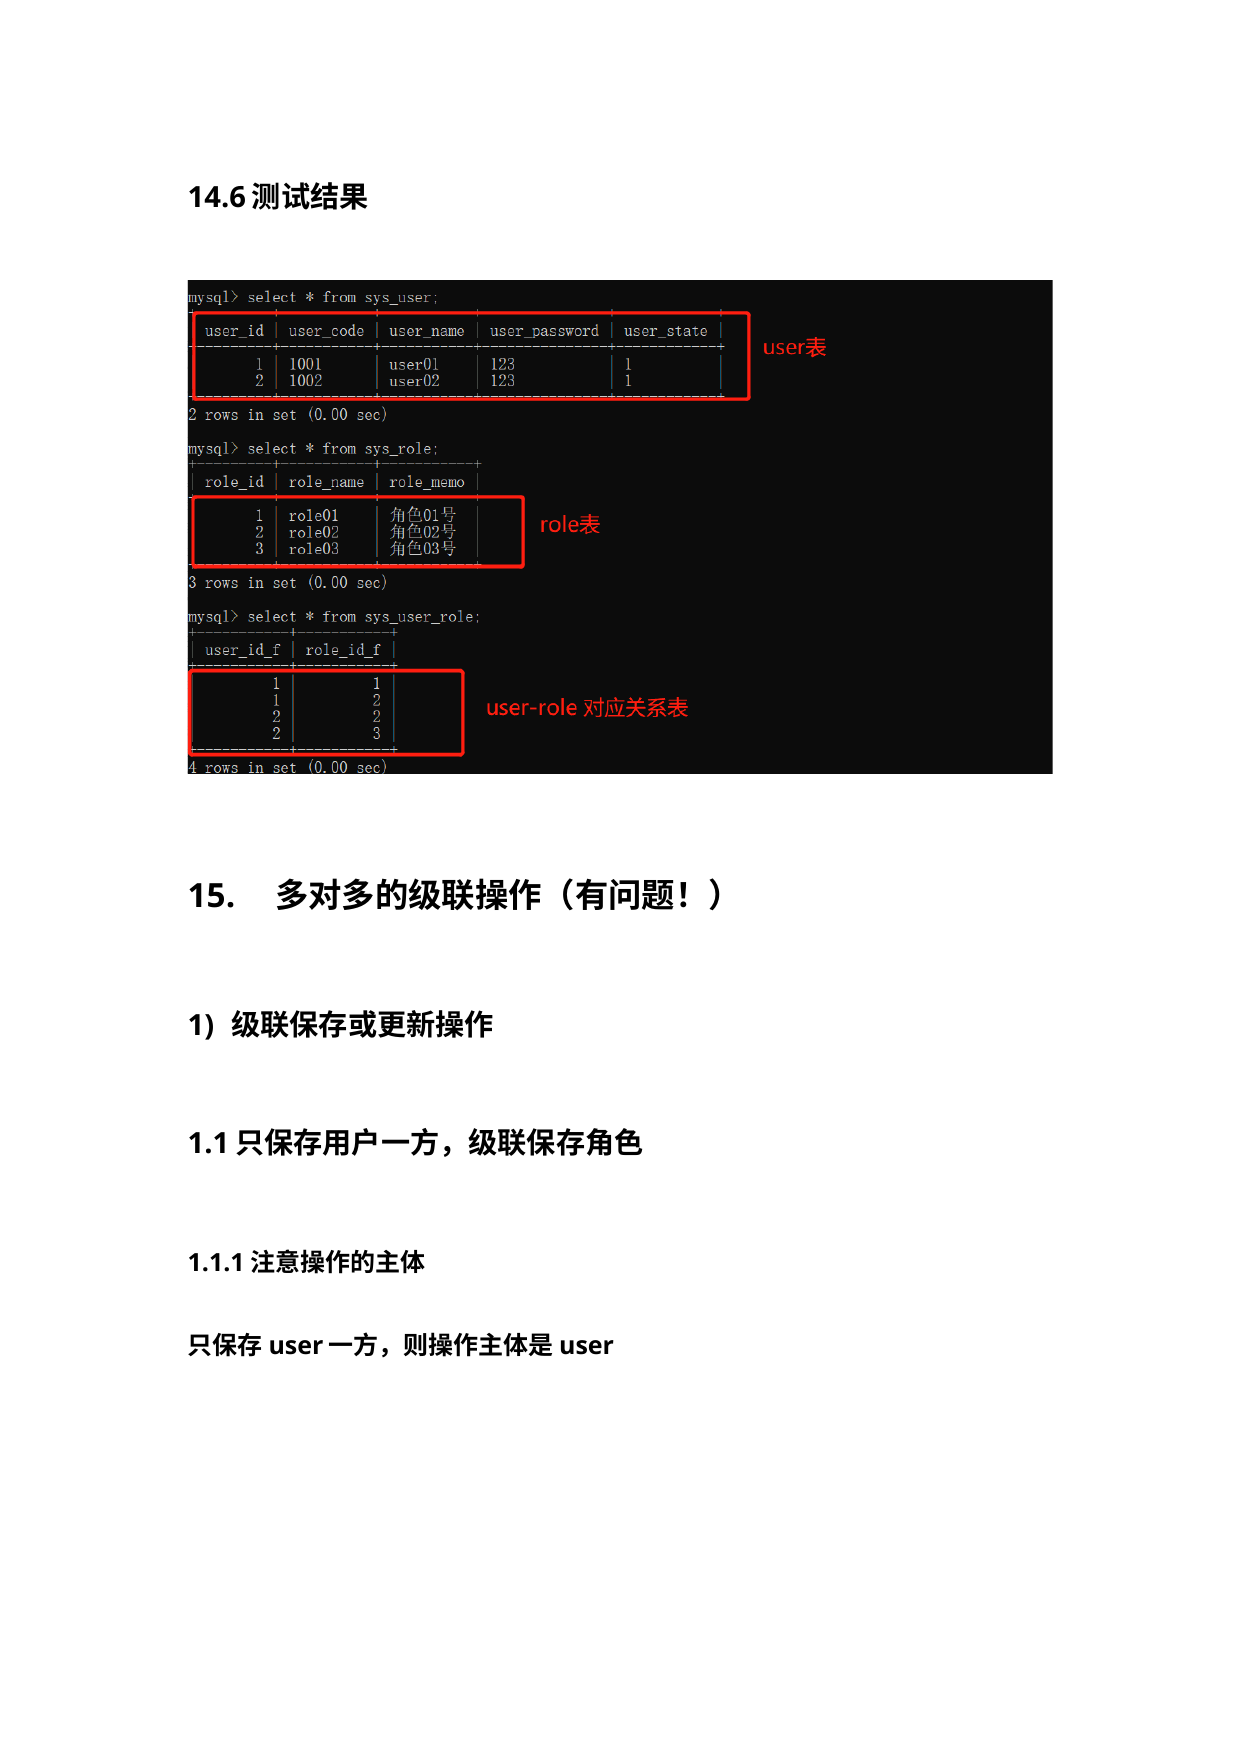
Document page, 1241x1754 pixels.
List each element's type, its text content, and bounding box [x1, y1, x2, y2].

subtitle 1.1.1注意操作的主体 [187, 1228, 1053, 1293]
subtitle 14.6测试结果 [187, 162, 1053, 227]
subtitle 多对多的级联操作（有问题！） [187, 860, 1053, 925]
text 只保存 user一方，则操作主体是 user [187, 1311, 1053, 1376]
picture [187, 280, 1053, 774]
subtitle 级联保存或更新操作 [187, 990, 1053, 1055]
subtitle 1.1只保存用户一方，级联保存角色 [187, 1109, 1053, 1174]
